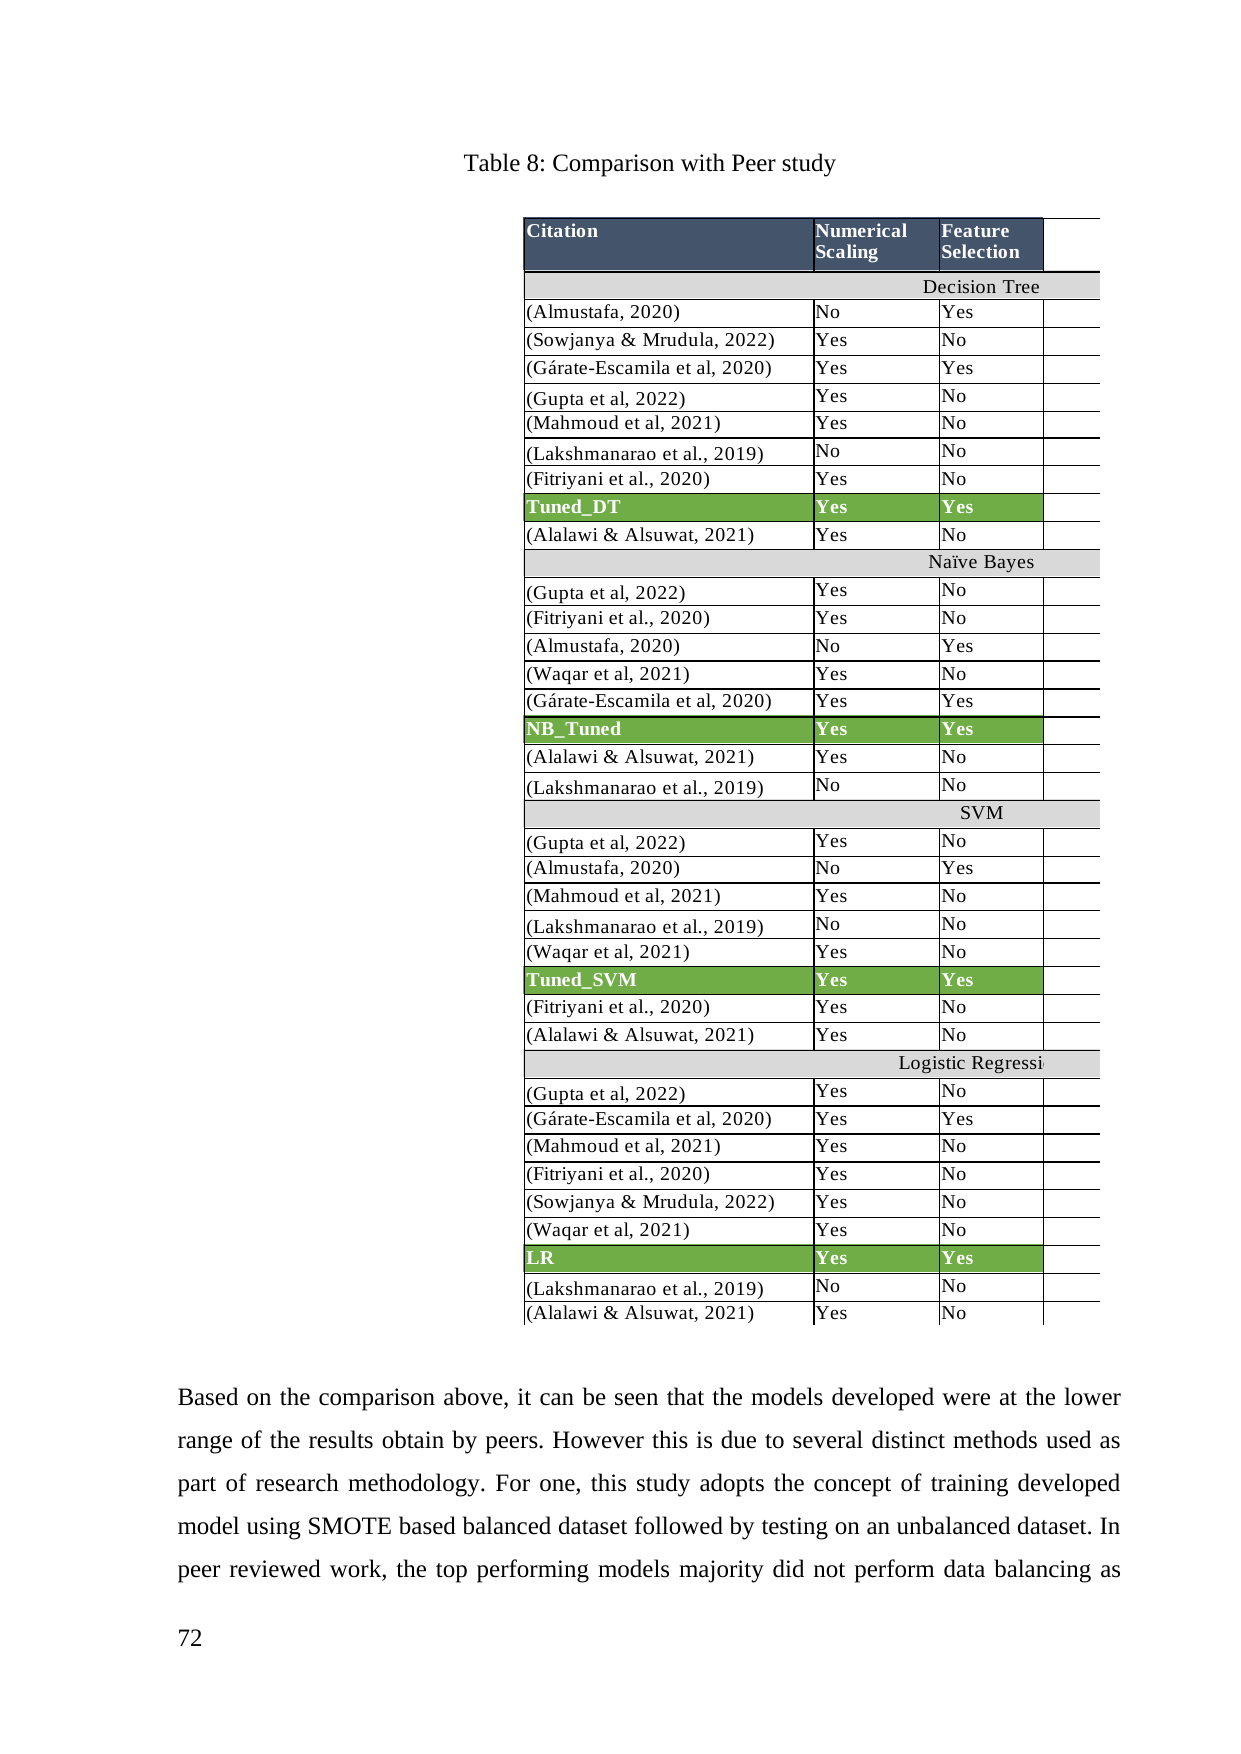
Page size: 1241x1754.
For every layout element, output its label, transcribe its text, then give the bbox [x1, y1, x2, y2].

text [177, 1382, 1122, 1583]
